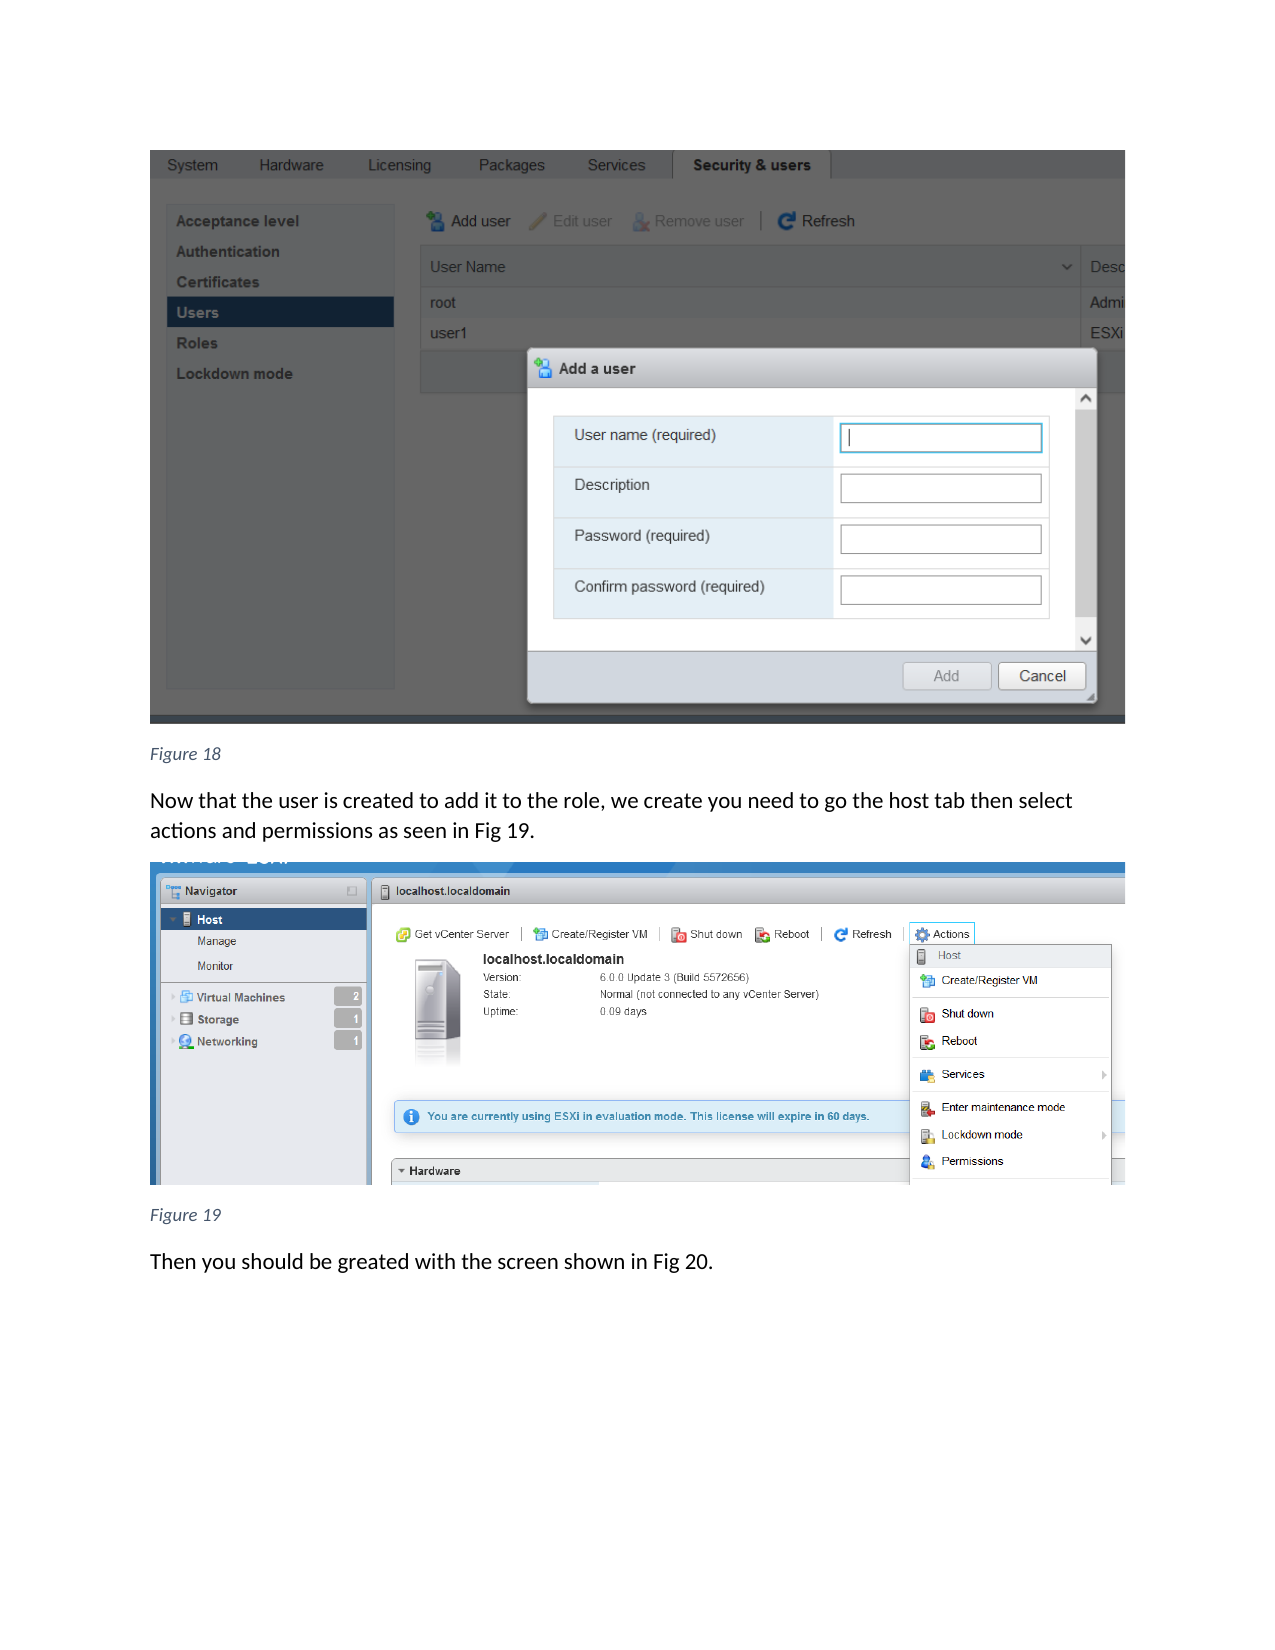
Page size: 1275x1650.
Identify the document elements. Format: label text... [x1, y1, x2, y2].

text Figure 19 [150, 1203, 1125, 1226]
text Figure 18 [150, 742, 1125, 765]
text Then you should be greated with the screen shown in Fig 20. [150, 1247, 1125, 1275]
picture [150, 862, 1125, 1185]
picture [150, 150, 1125, 724]
text Now that the user is created to add it to the role, we create you need to go the host tab then select actions and permissions as seen in Fig 19. [150, 786, 1125, 844]
